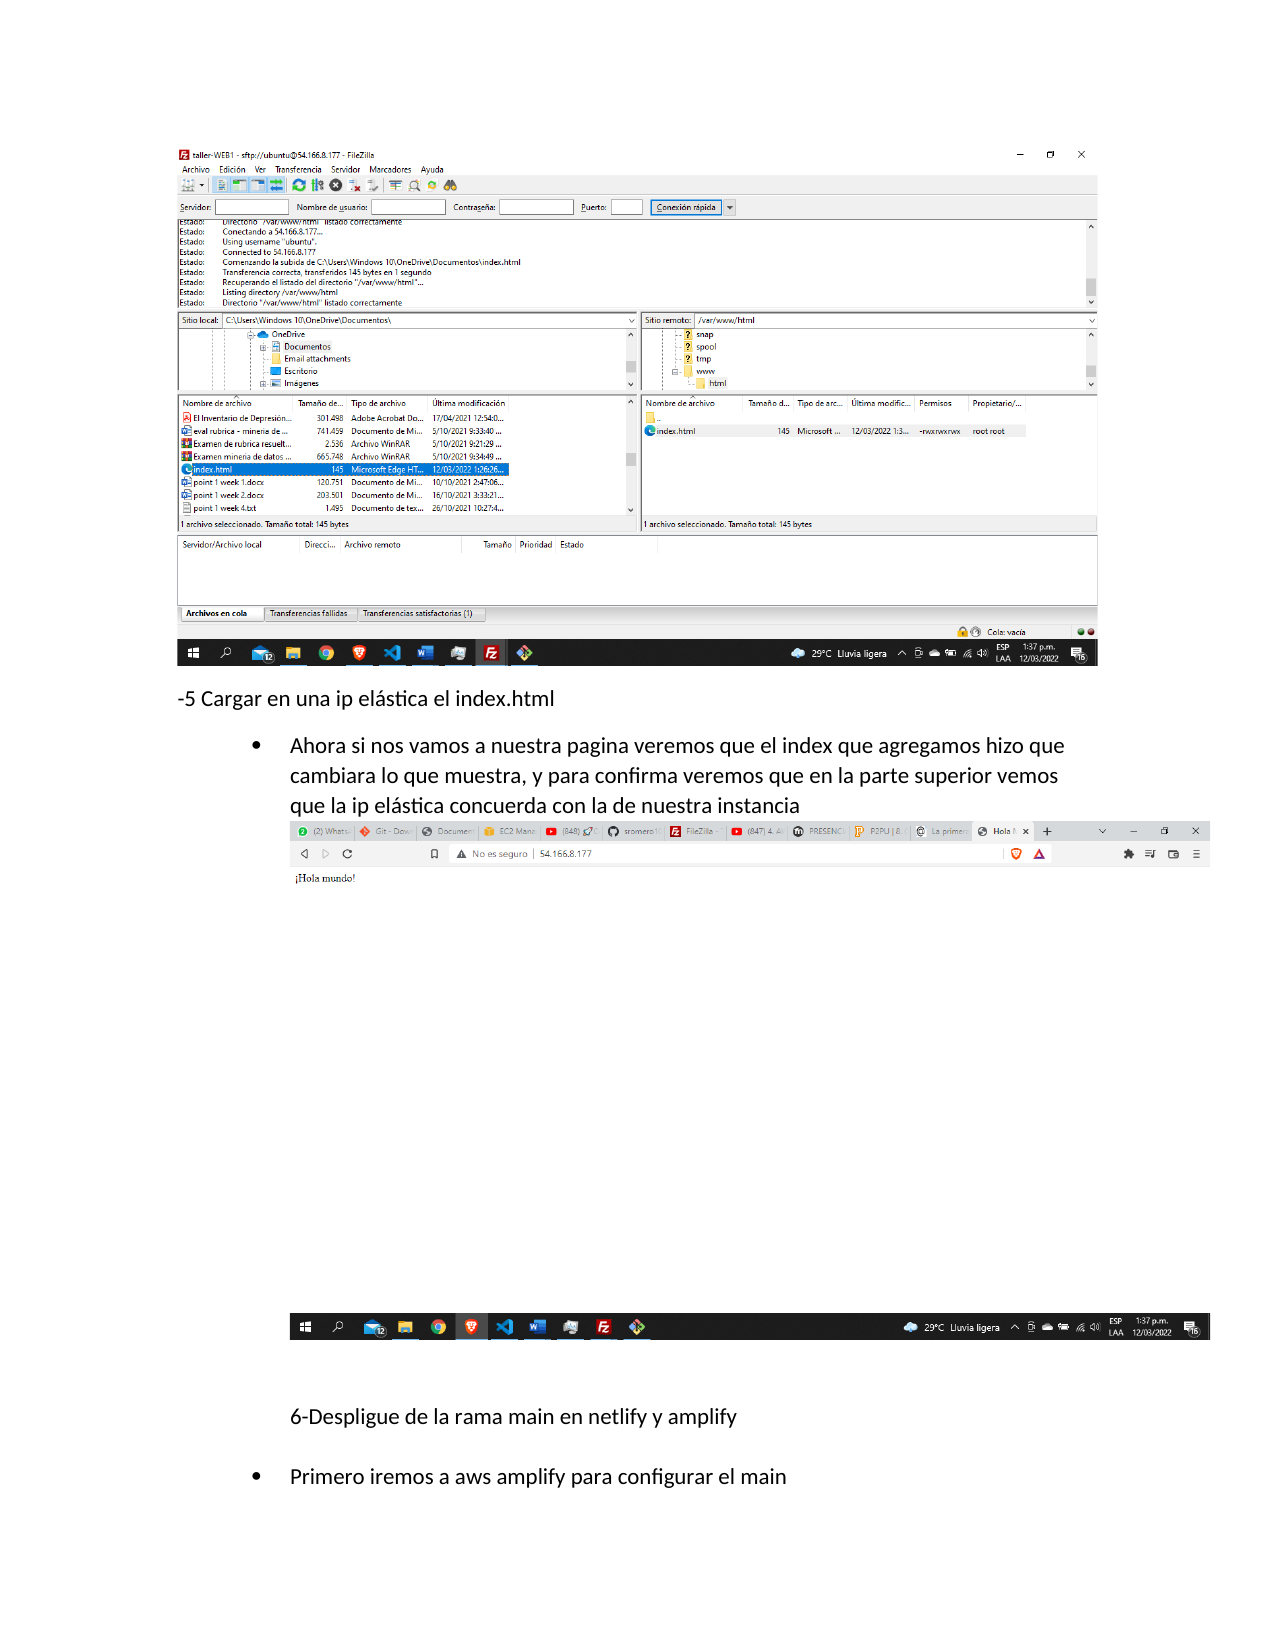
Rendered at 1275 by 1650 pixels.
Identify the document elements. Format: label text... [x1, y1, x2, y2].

list Primero iremos a aws amplify para configurar el main [252, 1462, 1098, 1490]
picture [177, 147, 1098, 666]
picture [289, 821, 1211, 1340]
list 6-Despligue de la rama main en netlify y amplify [290, 1402, 1098, 1430]
list Ahora si nos vamos a nuestra pagina veremos que el index que agregamos hizo que cambiara lo que muestra, y para confirma veremos que en la parte superior vemos que la ip elástica concuerda con la de nuestra instancia [252, 731, 1098, 819]
text -5 Cargar en una ip elástica el index.html [177, 684, 1098, 712]
